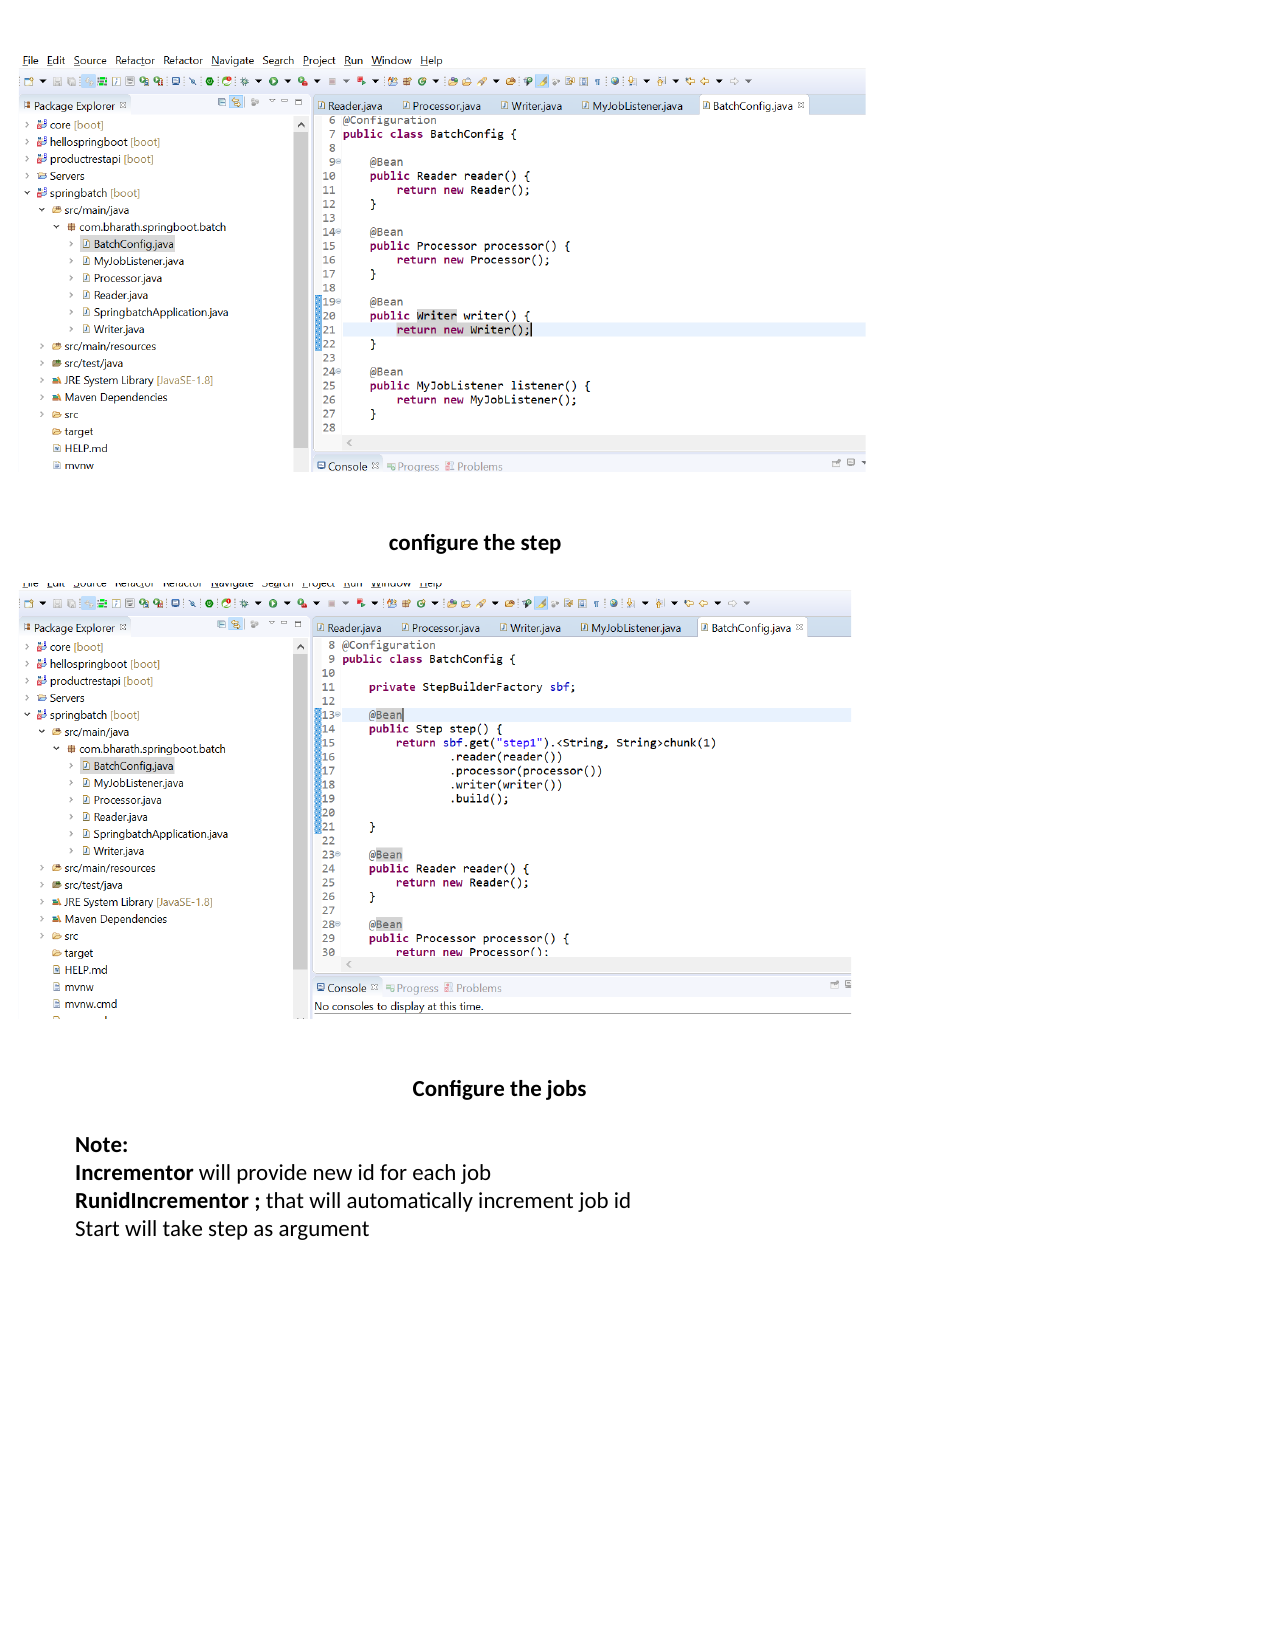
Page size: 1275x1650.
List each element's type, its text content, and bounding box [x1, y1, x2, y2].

picture [18, 56, 866, 472]
text Configure the jobs [412, 1074, 1247, 1102]
text configure the step [131, 528, 1247, 556]
text Incrementor will provide new id for each job [75, 1158, 1247, 1186]
text Start will take step as argument [75, 1214, 1247, 1242]
text RunidIncrementor ; that will automatically increment job id [75, 1186, 1247, 1214]
picture [18, 583, 852, 1019]
text Note: [75, 1130, 1247, 1158]
